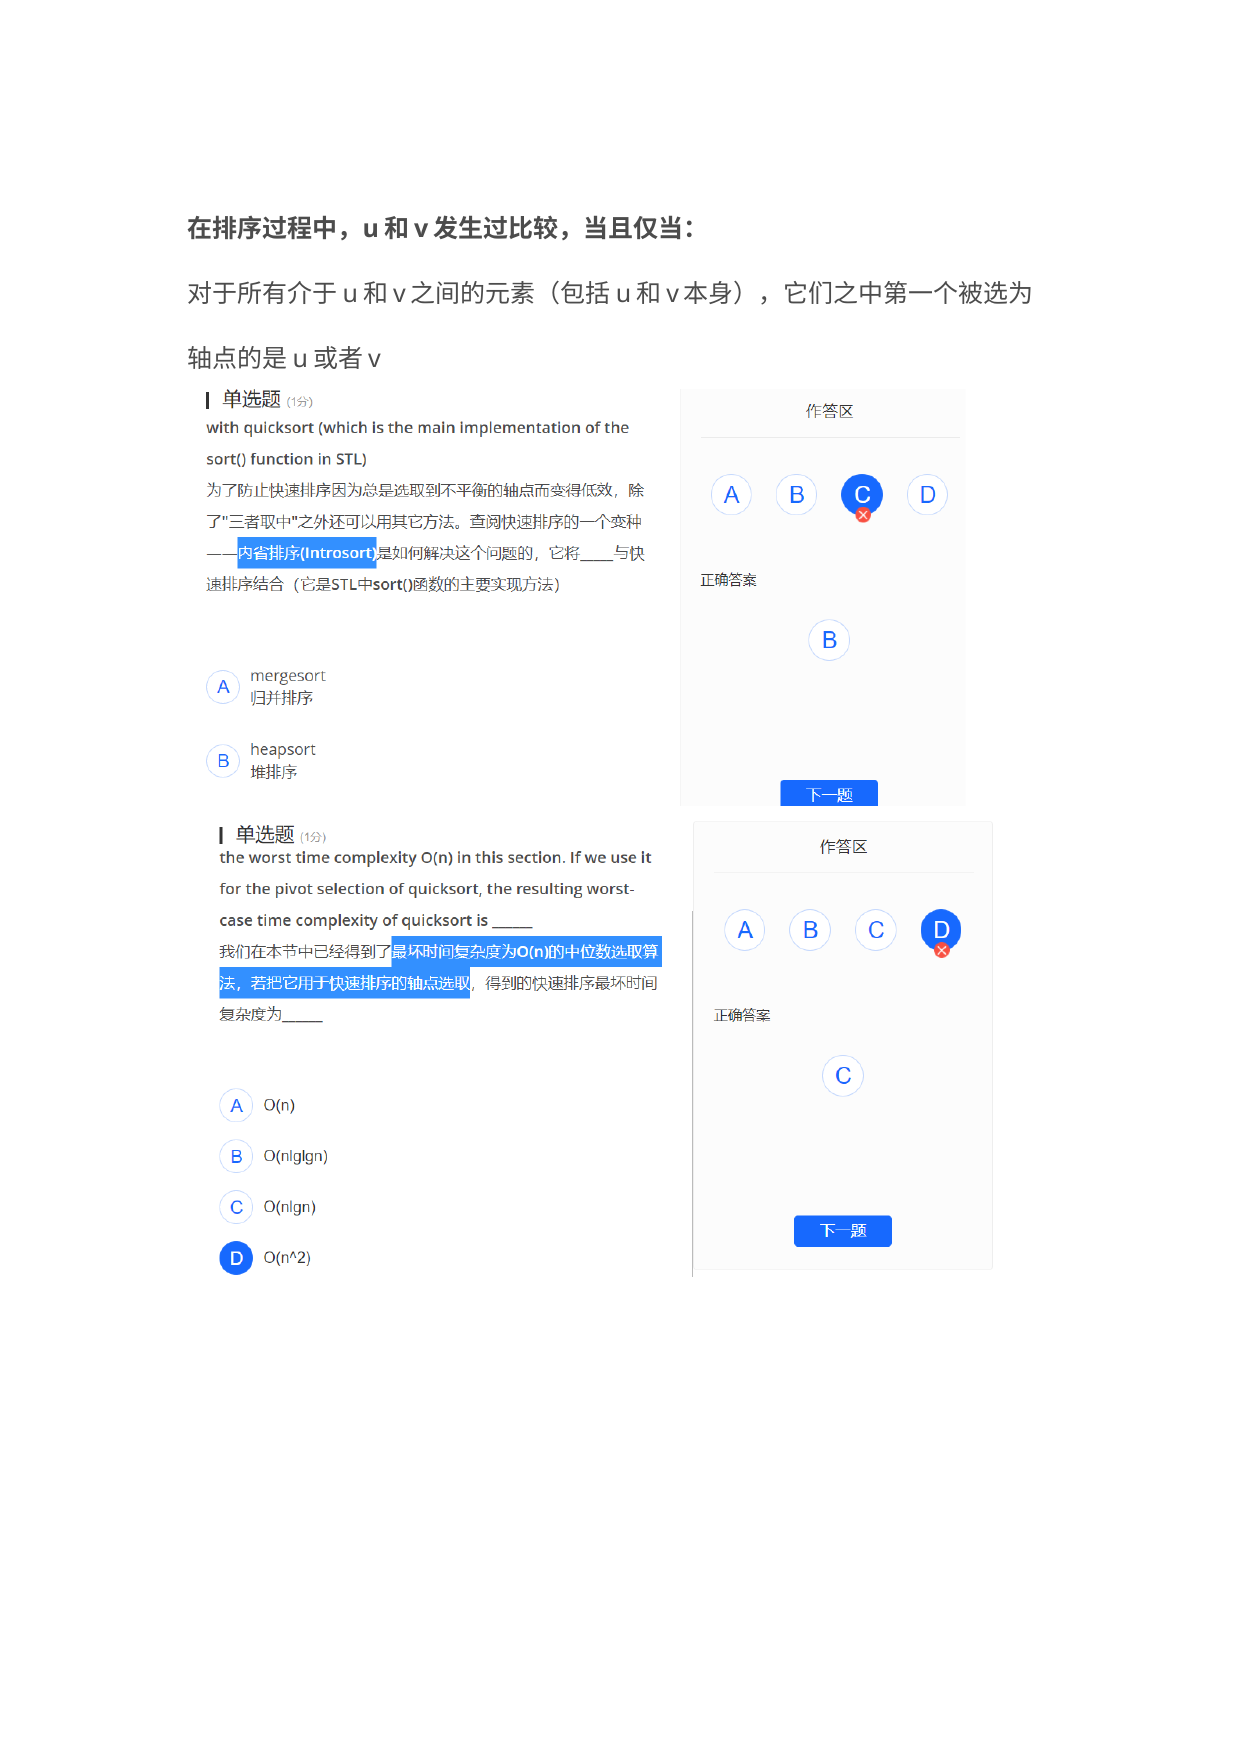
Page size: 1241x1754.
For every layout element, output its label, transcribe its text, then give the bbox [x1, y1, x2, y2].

picture [187, 812, 1011, 1280]
text 在排序过程中，u和v发生过比较，当且仅当： [187, 194, 1053, 259]
picture [187, 389, 966, 806]
text 对于所有介于u和v之间的元素（包括u和v本身），它们之中第一个被选为轴点的是u或者v [187, 259, 1053, 389]
